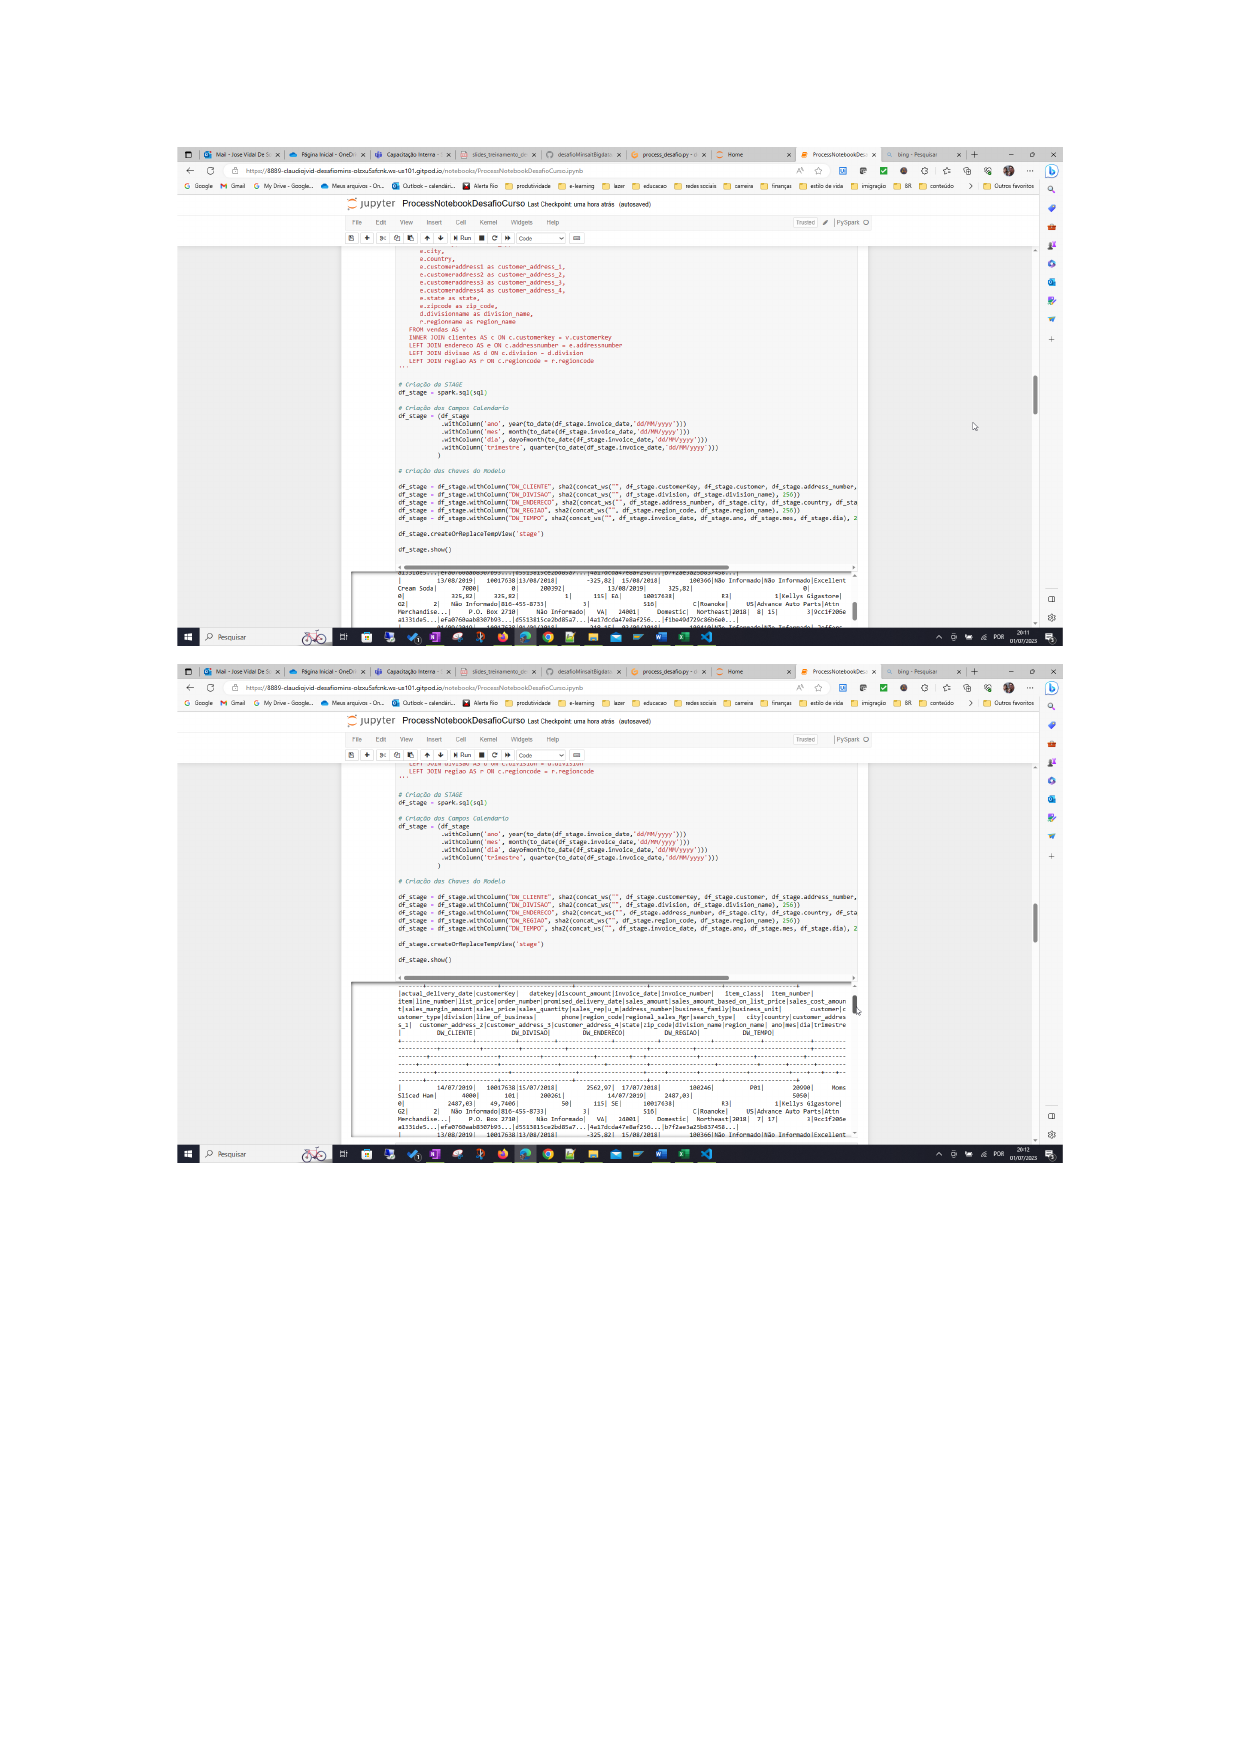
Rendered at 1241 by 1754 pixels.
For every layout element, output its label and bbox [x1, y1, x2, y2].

picture [177, 147, 1063, 646]
picture [177, 664, 1063, 1163]
